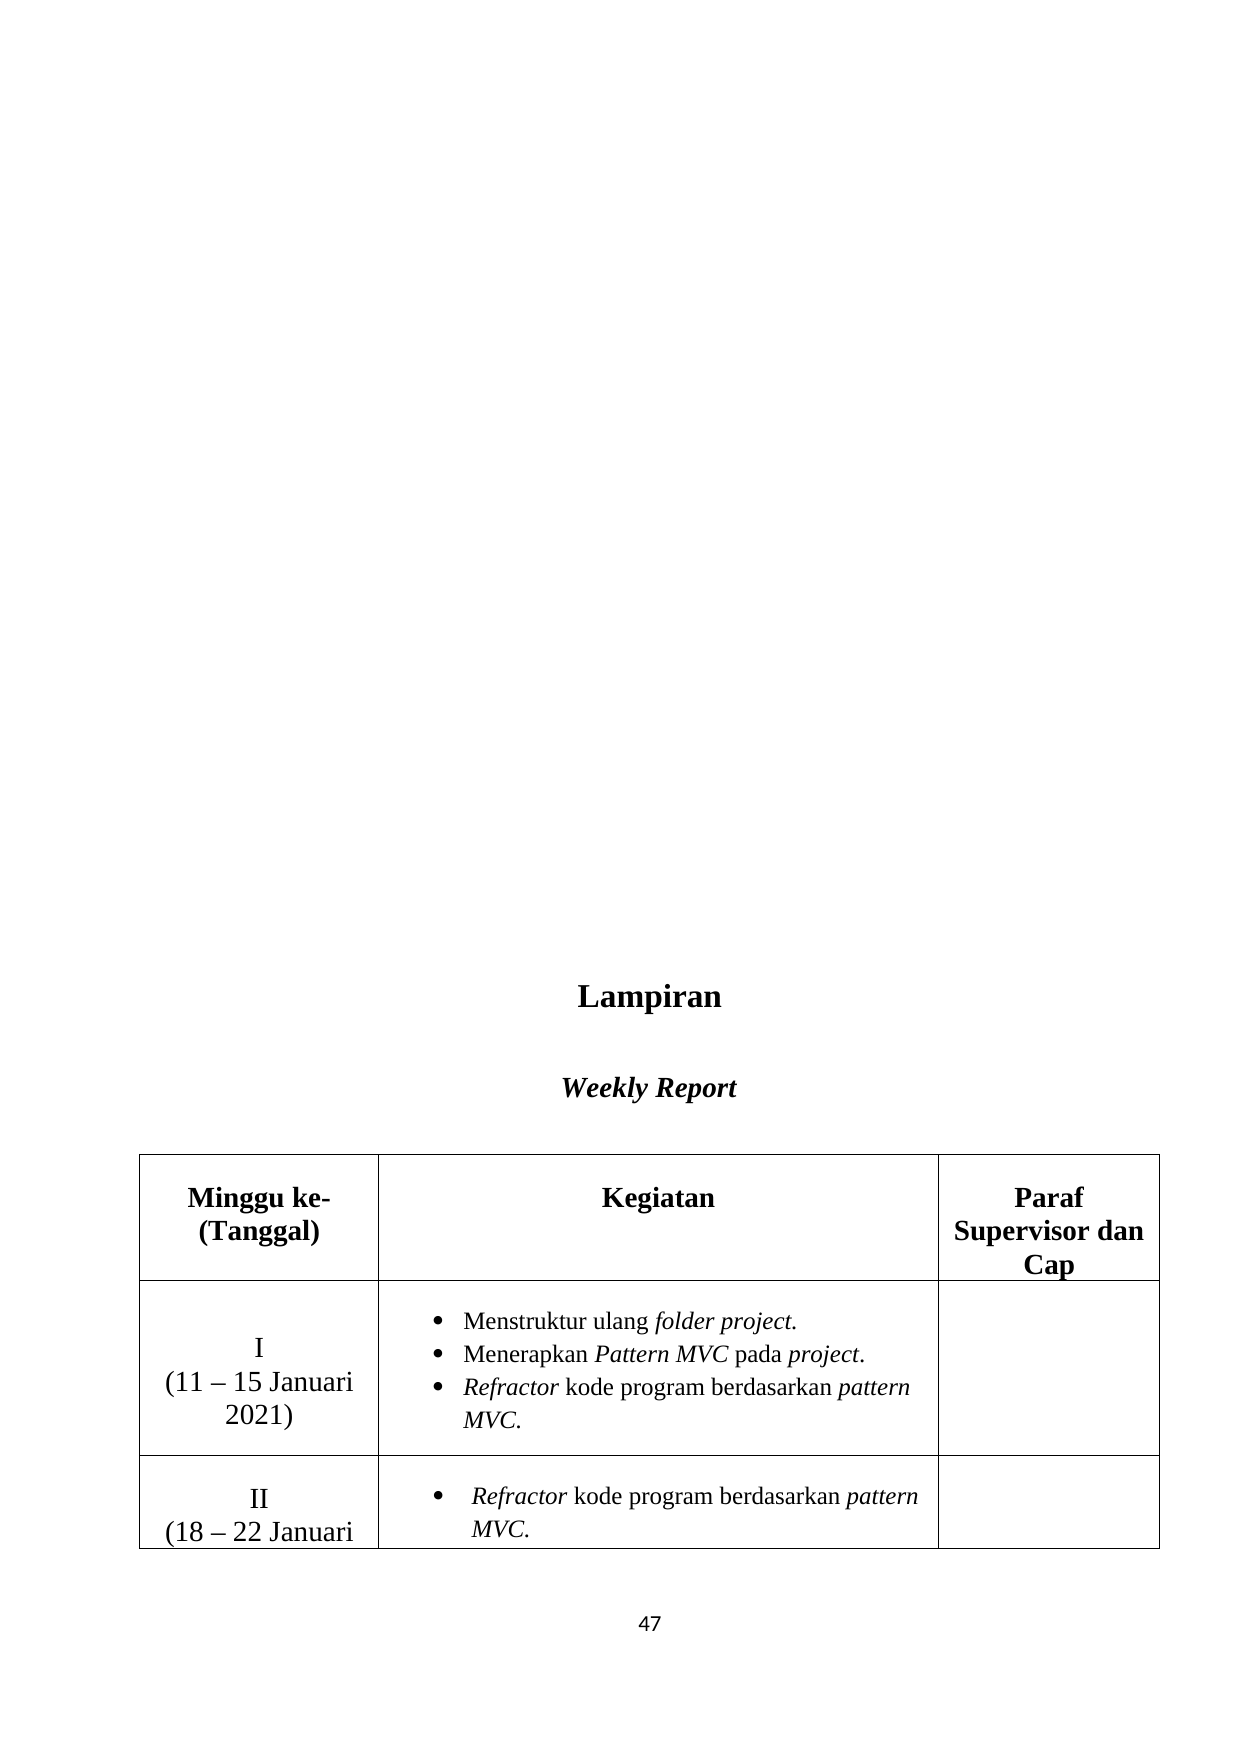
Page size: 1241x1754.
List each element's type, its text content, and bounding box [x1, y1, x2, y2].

table_header Paraf Supervisor dan Cap [939, 1155, 1159, 1280]
table_header Minggu ke- (Tanggal) [140, 1155, 378, 1280]
table_header Kegiatan [379, 1155, 938, 1280]
table_cell I (11 – 15 Januari 2021) [140, 1281, 378, 1455]
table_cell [140, 1456, 378, 1548]
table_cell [379, 1456, 938, 1548]
table_cell [939, 1281, 1159, 1455]
text Lampiran [236, 977, 1063, 1015]
table_cell Menstruktur ulang folder project. Menerapkan Pattern MVC pada project. Refractor kode program berdasarkan pattern MVC. [379, 1281, 938, 1455]
table_cell [939, 1456, 1159, 1548]
text Weekly Report [236, 1070, 1063, 1103]
